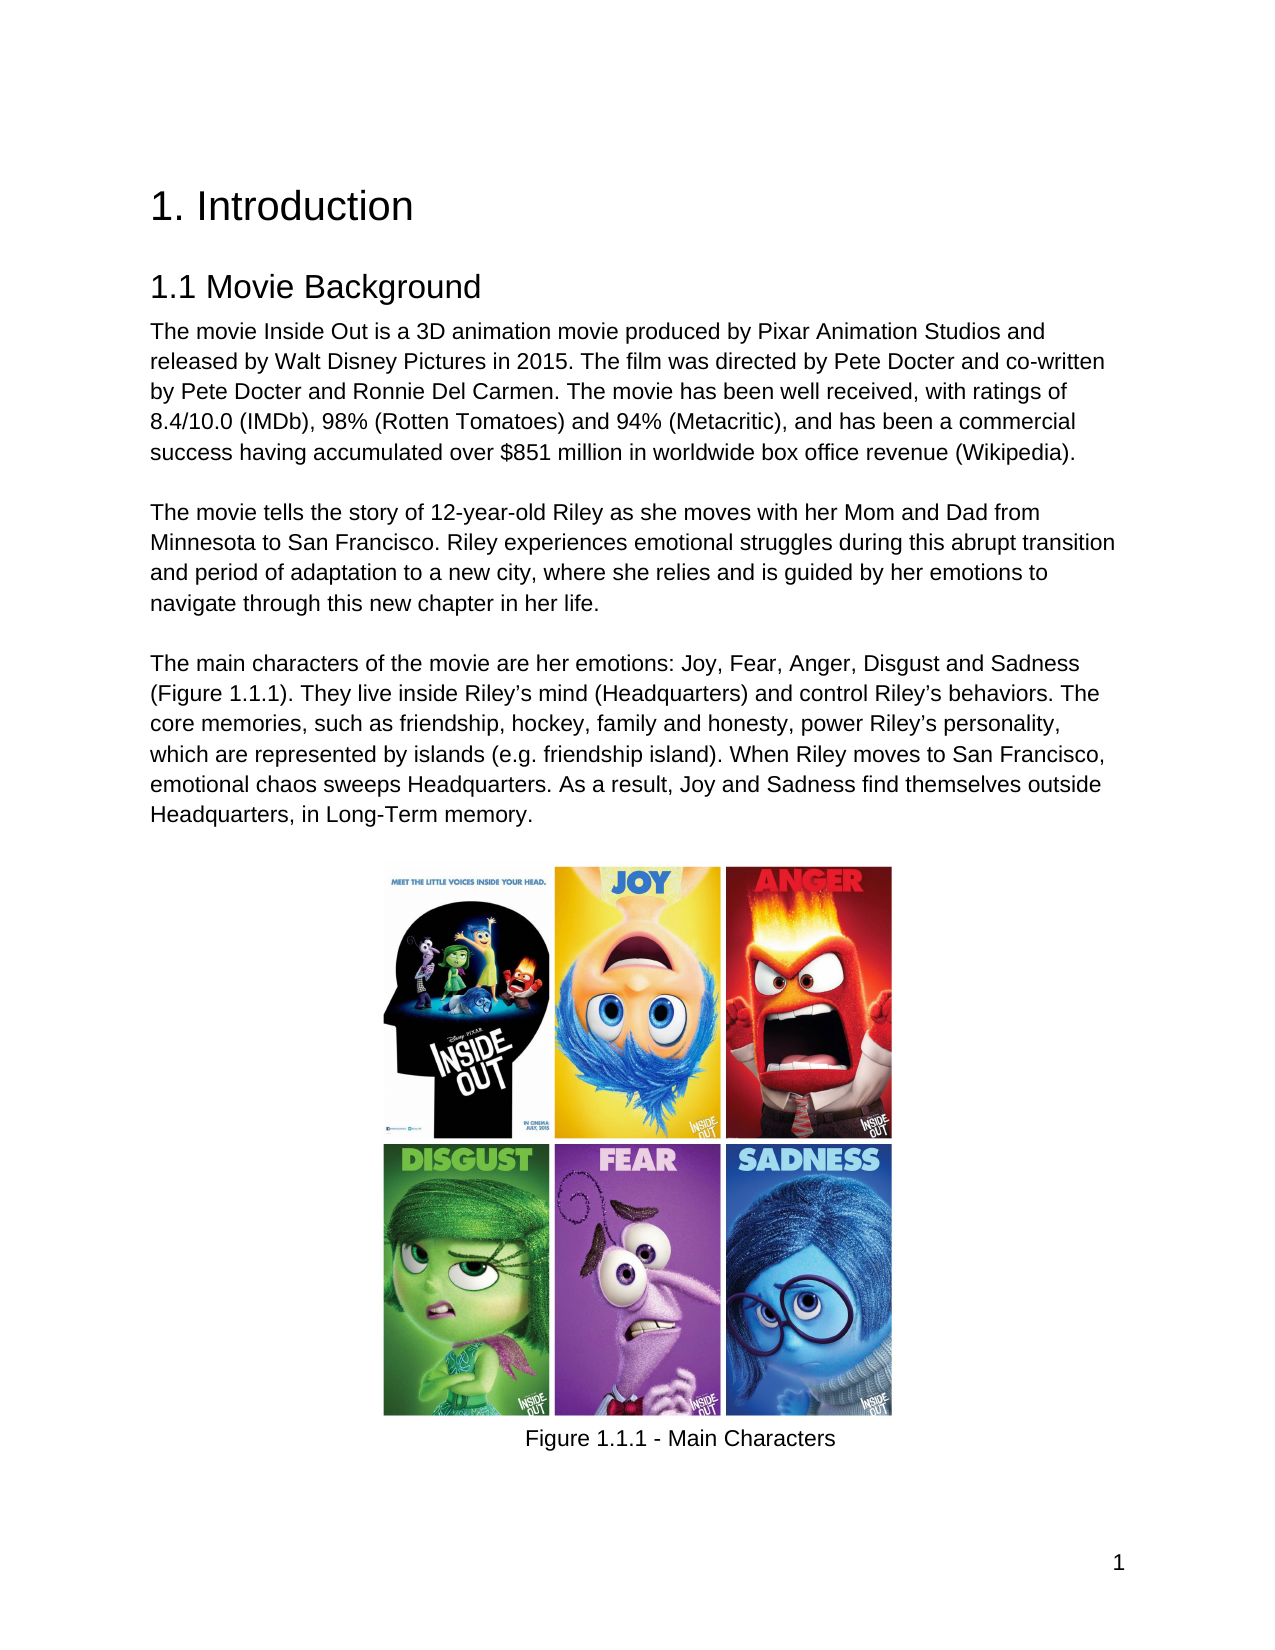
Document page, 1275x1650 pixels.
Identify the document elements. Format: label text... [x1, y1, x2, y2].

text The main characters of the movie are her emotions: Joy, Fear, Anger, Disgust and Sadness (Figure 1.1.1). They live inside Riley’s mind (Headquarters) and control Riley’s behaviors. The core memories, such as friendship, hockey, family and honesty, power Riley’s personality, which are represented by islands (e.g. friendship island). When Riley moves to San Francisco, emotional chaos sweeps Headquarters. As a result, Joy and Sadness find themselves outside Headquarters, in Long-Term memory. [150, 650, 1125, 827]
subtitle 1.1 Movie Background [150, 267, 1125, 305]
subtitle 1. Introduction [150, 181, 1125, 229]
text Figure 1.1.1 - Main Characters [150, 1425, 1125, 1451]
text The movie Inside Out is a 3D animation movie produced by Pixar Animation Studios and released by Walt Disney Pictures in 2015. The film was directed by Pete Docter and co-written by Pete Docter and Ronnie Del Carmen. The movie has been well received, with ratings of 8.4/10.0 (IMDb), 98% (Rotten Tomatoes) and 94% (Metacritic), and has been a commercial success having accumulated over $851 million in worldwide box office revenue (Wikipedia). [150, 318, 1125, 465]
picture [378, 861, 897, 1421]
text The movie tells the story of 12-year-old Riley as she moves with her Mom and Dad from Minnesota to San Francisco. Riley experiences emotional struggles during this abrupt transition and period of adaptation to a new city, where she relies and is guided by her emotions to navigate through this new chapter in her life. [150, 499, 1125, 616]
